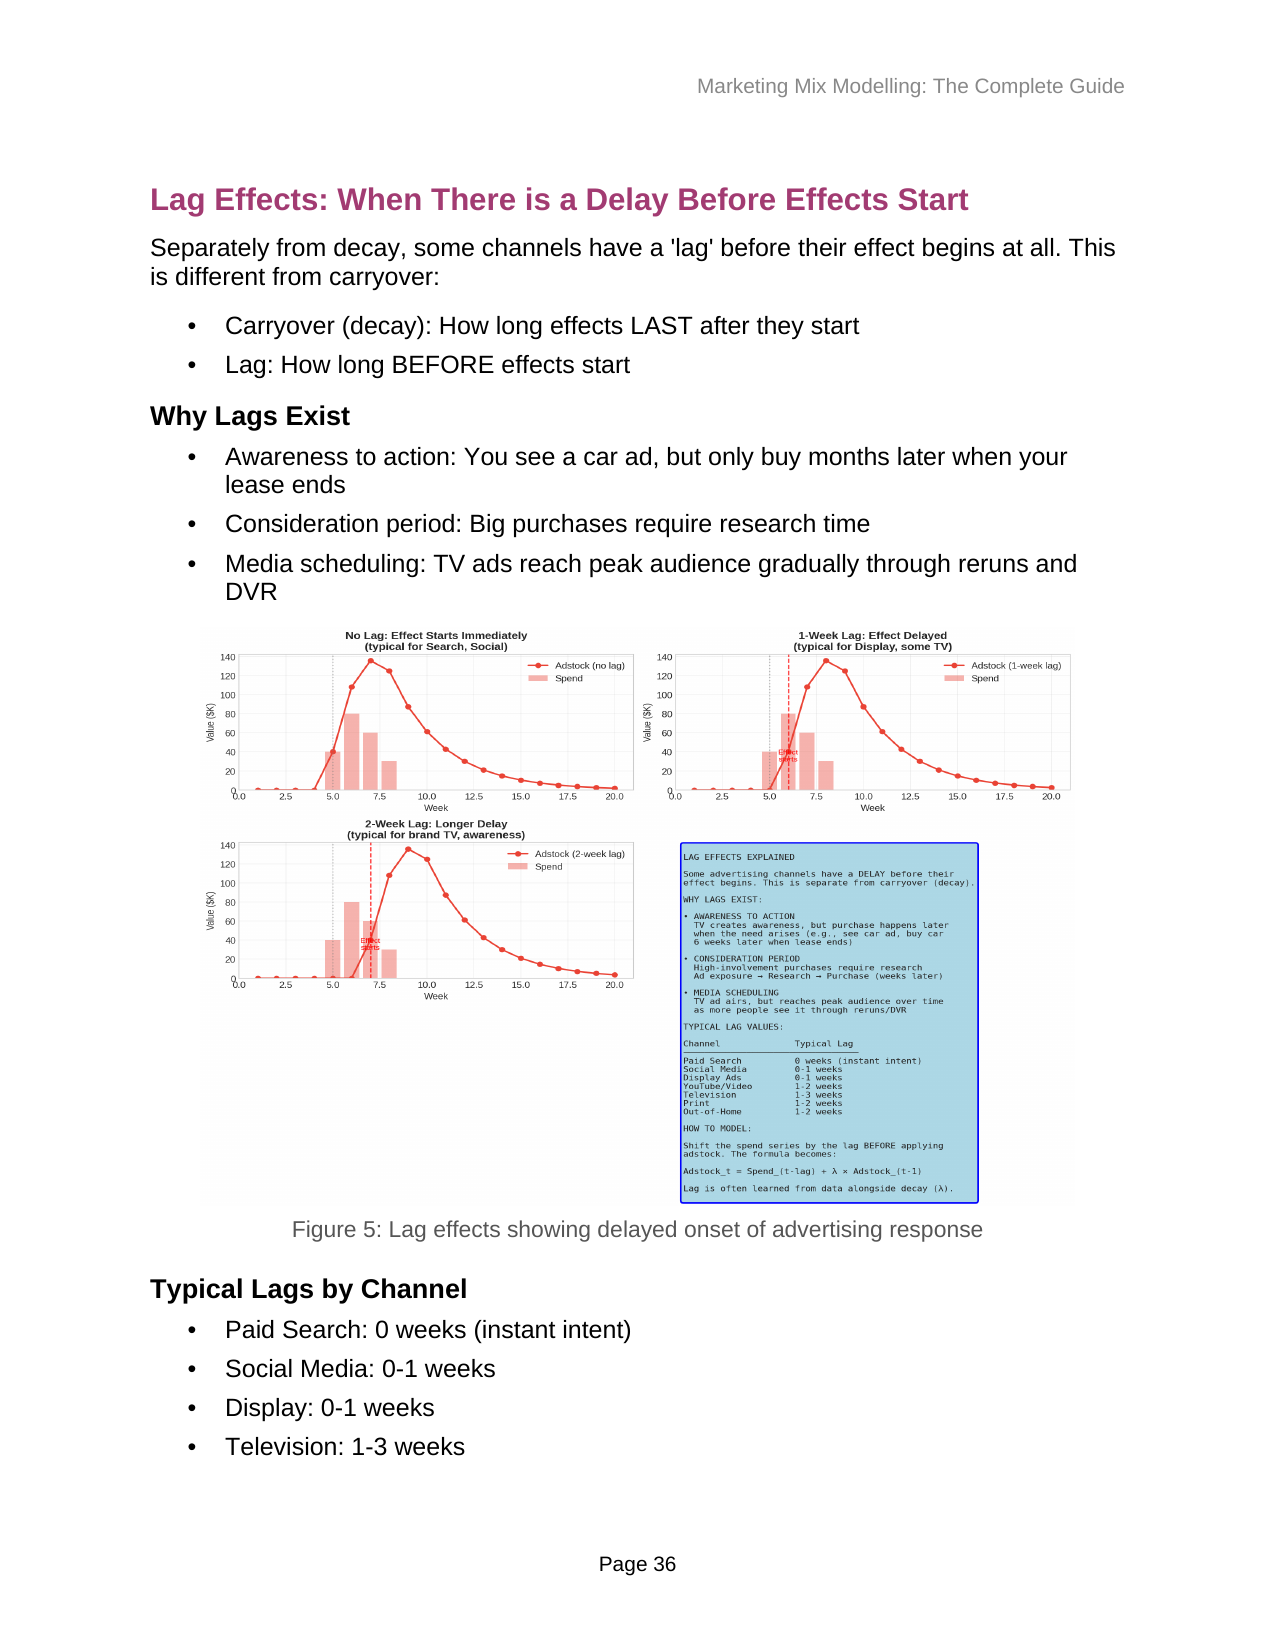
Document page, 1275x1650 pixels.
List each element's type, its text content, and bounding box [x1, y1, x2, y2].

subtitle Typical Lags by Channel [150, 1273, 1125, 1304]
list Awareness to action: You see a car ad, but only buy months later when your lease ends [187, 442, 1125, 499]
list Consideration period: Big purchases require research time [187, 509, 1125, 538]
list Display: 0-1 weeks [187, 1393, 1125, 1422]
list Lag: How long BEFORE effects start [187, 350, 1125, 379]
list Television: 1-3 weeks [187, 1432, 1125, 1461]
text Separately from decay, some channels have a 'lag' before their effect begins at all. This is different from carryover: [150, 233, 1125, 290]
list Social Media: 0-1 weeks [187, 1354, 1125, 1383]
subtitle Lag Effects: When There is a Delay Before Effects Start [150, 181, 1125, 217]
list Paid Search: 0 weeks (instant intent) [187, 1315, 1125, 1343]
list Carryover (decay): How long effects LAST after they start [187, 311, 1125, 340]
text Figure 5: Lag effects showing delayed onset of advertising response [150, 1216, 1125, 1242]
list Media scheduling: TV ads reach peak audience gradually through reruns and DVR [187, 549, 1125, 606]
picture [200, 627, 1075, 1206]
subtitle Why Lags Exist [150, 400, 1125, 431]
